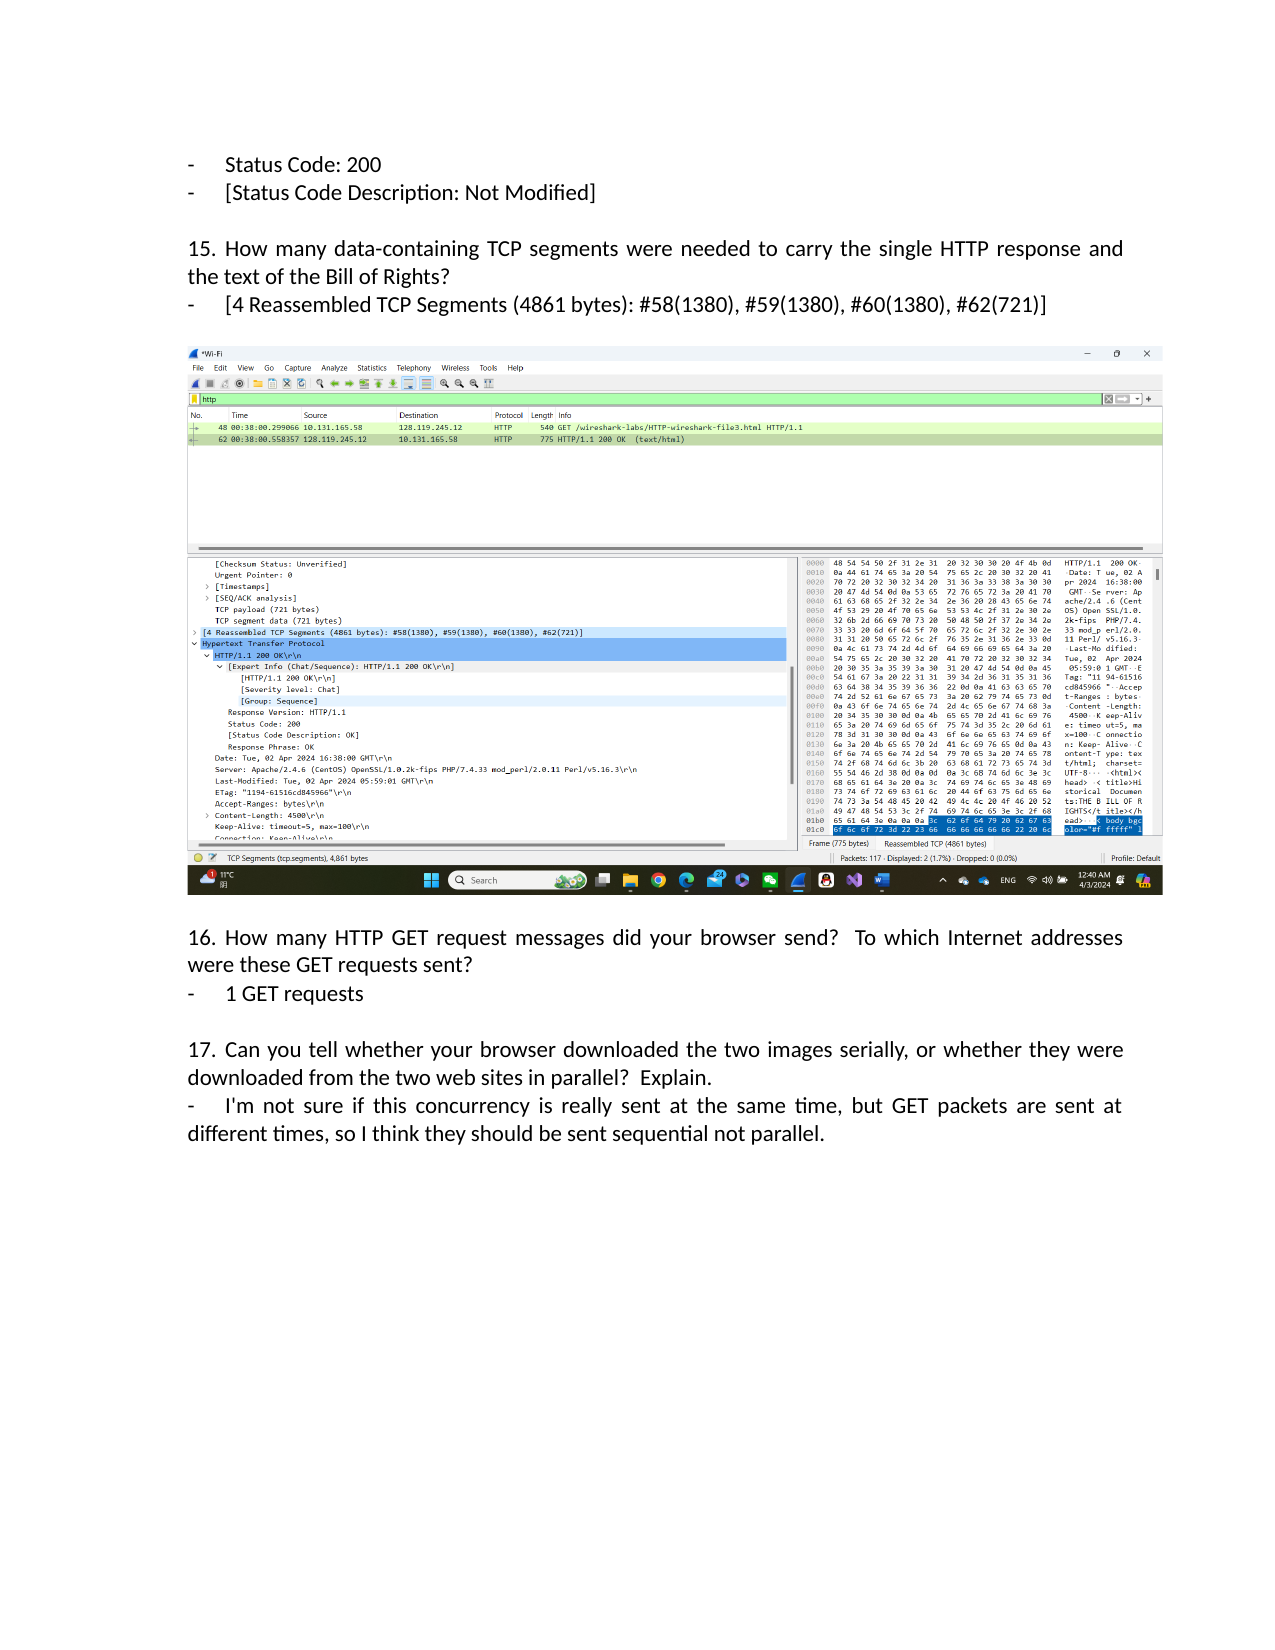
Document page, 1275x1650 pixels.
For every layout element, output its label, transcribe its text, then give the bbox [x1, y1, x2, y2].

text - [Status Code Description: Not Modified] [187, 178, 1125, 206]
text - [4 Reassembled TCP Segments (4861 bytes): #58(1380), #59(1380), #60(1380), #62(721)] [187, 290, 1125, 318]
text - 1 GET requests [187, 979, 1125, 1007]
text - I'm not sure if this concurrency is really sent at the same time, but GET packets are sent at different times, so I think they should be sent sequential not parallel. [187, 1091, 1125, 1147]
text 16. How many HTTP GET request messages did your browser send? To which Internet addresses were these GET requests sent? [187, 923, 1125, 979]
text - Status Code: 200 [187, 150, 1125, 178]
text 17. Can you tell whether your browser downloaded the two images serially, or whether they were downloaded from the two web sites in parallel? Explain. [187, 1035, 1125, 1091]
picture [187, 346, 1163, 895]
text 15. How many data-containing TCP segments were needed to carry the single HTTP response and the text of the Bill of Rights? [187, 234, 1125, 290]
